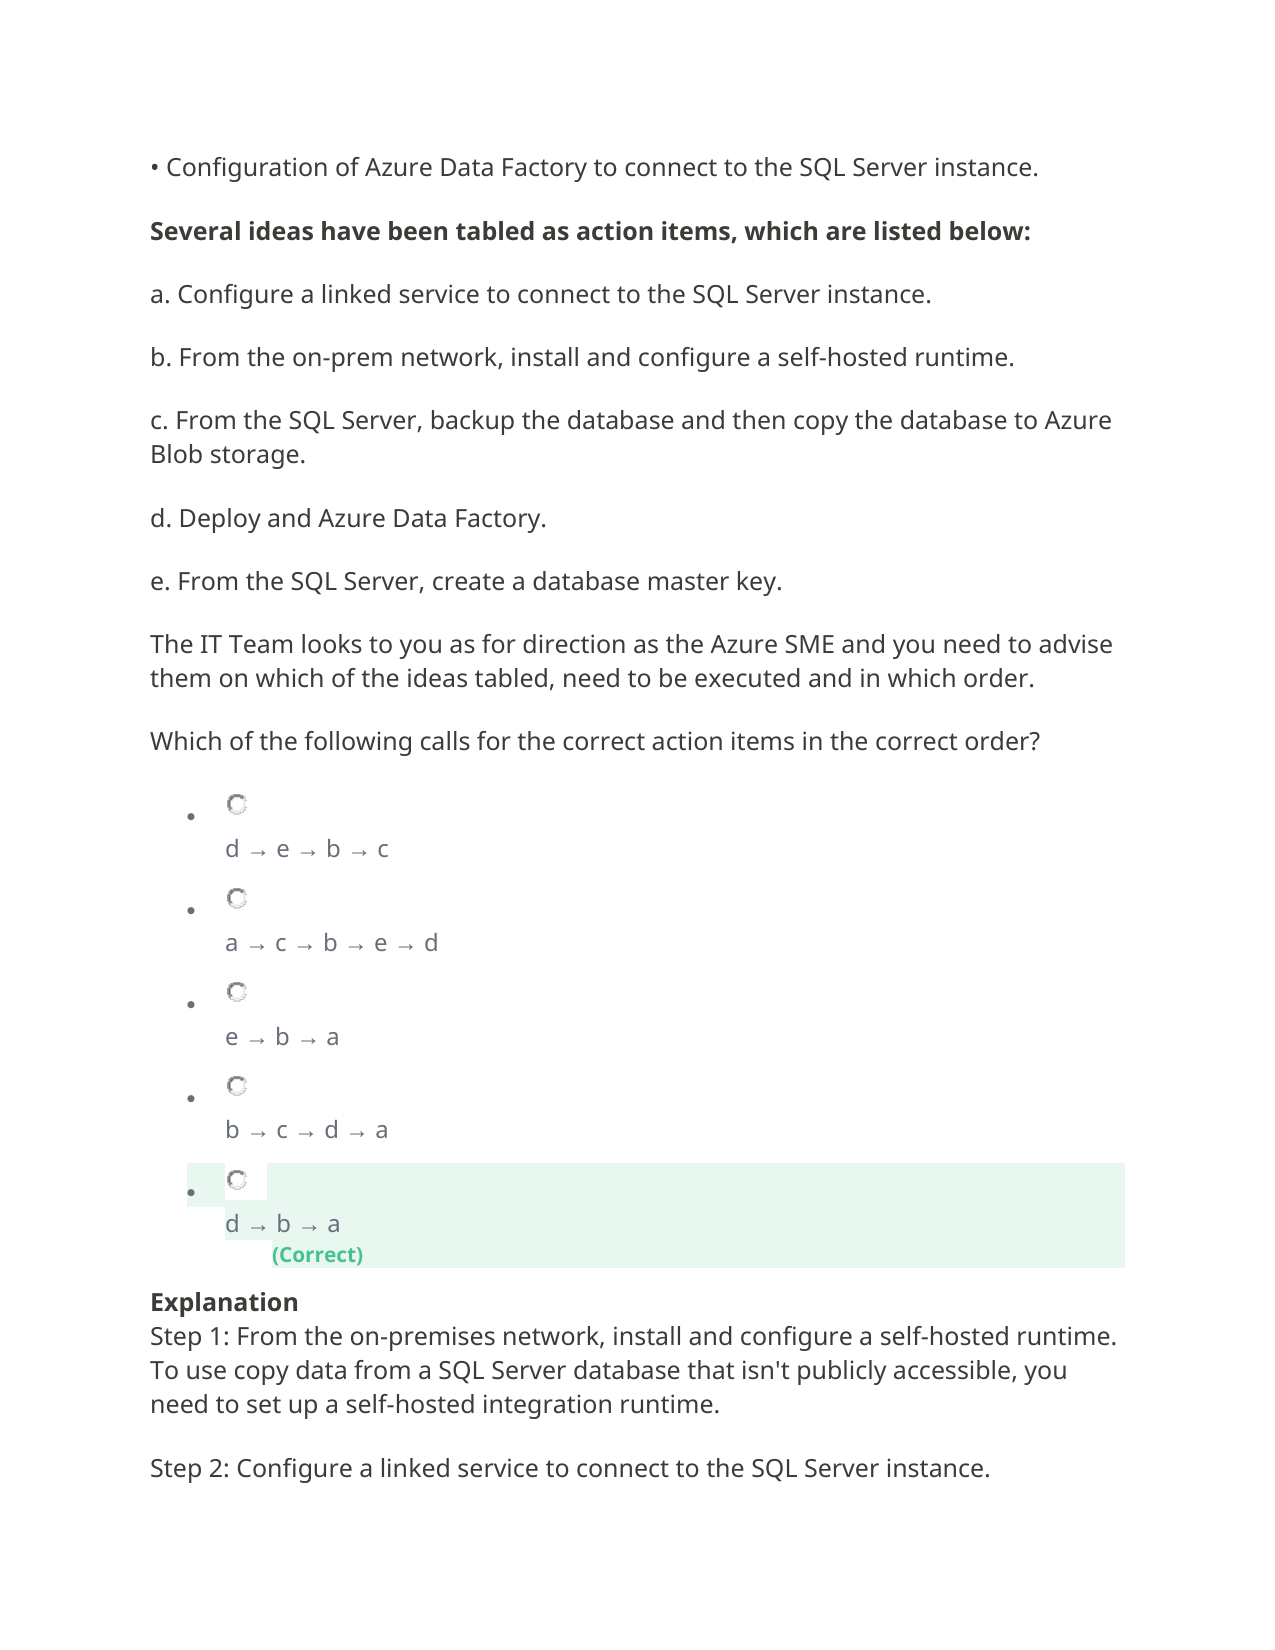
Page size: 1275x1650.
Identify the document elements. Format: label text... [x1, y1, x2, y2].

text Step 1: From the on-premises network, install and configure a self-hosted runtime. To use copy data from a SQL Server database that isn't publicly accessible, you need to set up a self-hosted integration runtime. [150, 1319, 1125, 1421]
text (Correct) [272, 1240, 1125, 1268]
text Step 2: Configure a linked service to connect to the SQL Server instance. [150, 1450, 1125, 1484]
text • Configuration of Azure Data Factory to connect to the SQL Server instance. [150, 150, 1125, 184]
list ​ [187, 1163, 1125, 1207]
text Which of the following calls for the correct action items in the correct order? [150, 724, 1125, 758]
text e → b → a [225, 1019, 1125, 1052]
list ​ [187, 881, 1125, 926]
text b → c → d → a [225, 1113, 1125, 1146]
text The IT Team looks to you as for direction as the Azure SME and you need to advise them on which of the ideas tabled, need to be executed and in which order. [150, 627, 1125, 695]
text d → b → a [225, 1207, 1125, 1240]
list ​ [187, 975, 1125, 1019]
list ​ [187, 787, 1125, 832]
text Explanation [150, 1285, 1125, 1319]
text e. From the SQL Server, create a database master key. [150, 563, 1125, 597]
text a → c → b → e → d [225, 926, 1125, 958]
text Several ideas have been tabled as action items, which are listed below: [150, 213, 1125, 247]
text d. Deploy and Azure Data Factory. [150, 500, 1125, 534]
text b. From the on-prem network, install and configure a self-hosted runtime. [150, 340, 1125, 374]
text c. From the SQL Server, backup the database and then copy the database to Azure Blob storage. [150, 403, 1125, 471]
text a. Configure a linked service to connect to the SQL Server instance. [150, 276, 1125, 311]
text d → e → b → c [225, 832, 1125, 864]
list ​ [187, 1069, 1125, 1113]
